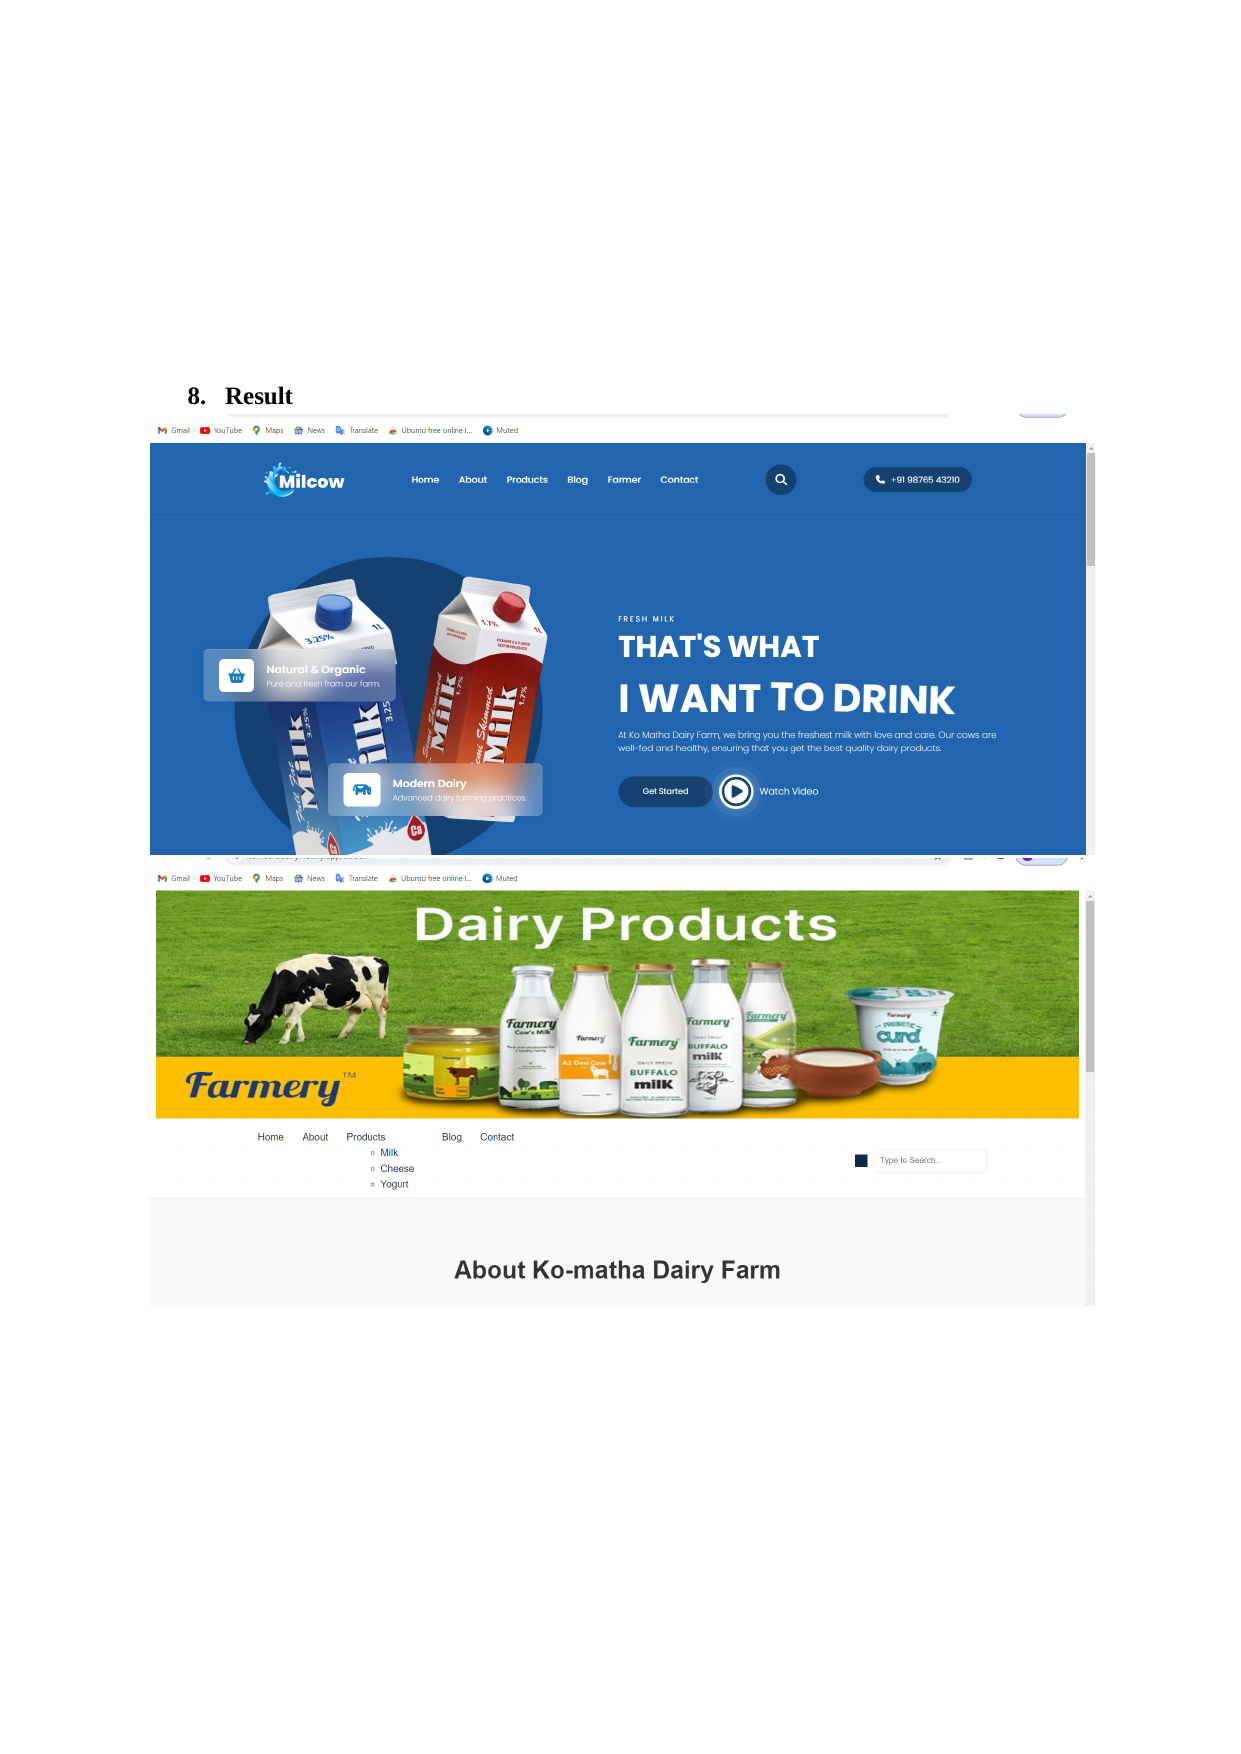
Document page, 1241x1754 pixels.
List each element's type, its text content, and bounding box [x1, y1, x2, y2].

list Result [187, 381, 1090, 410]
picture [150, 414, 1096, 855]
picture [150, 858, 1095, 1306]
